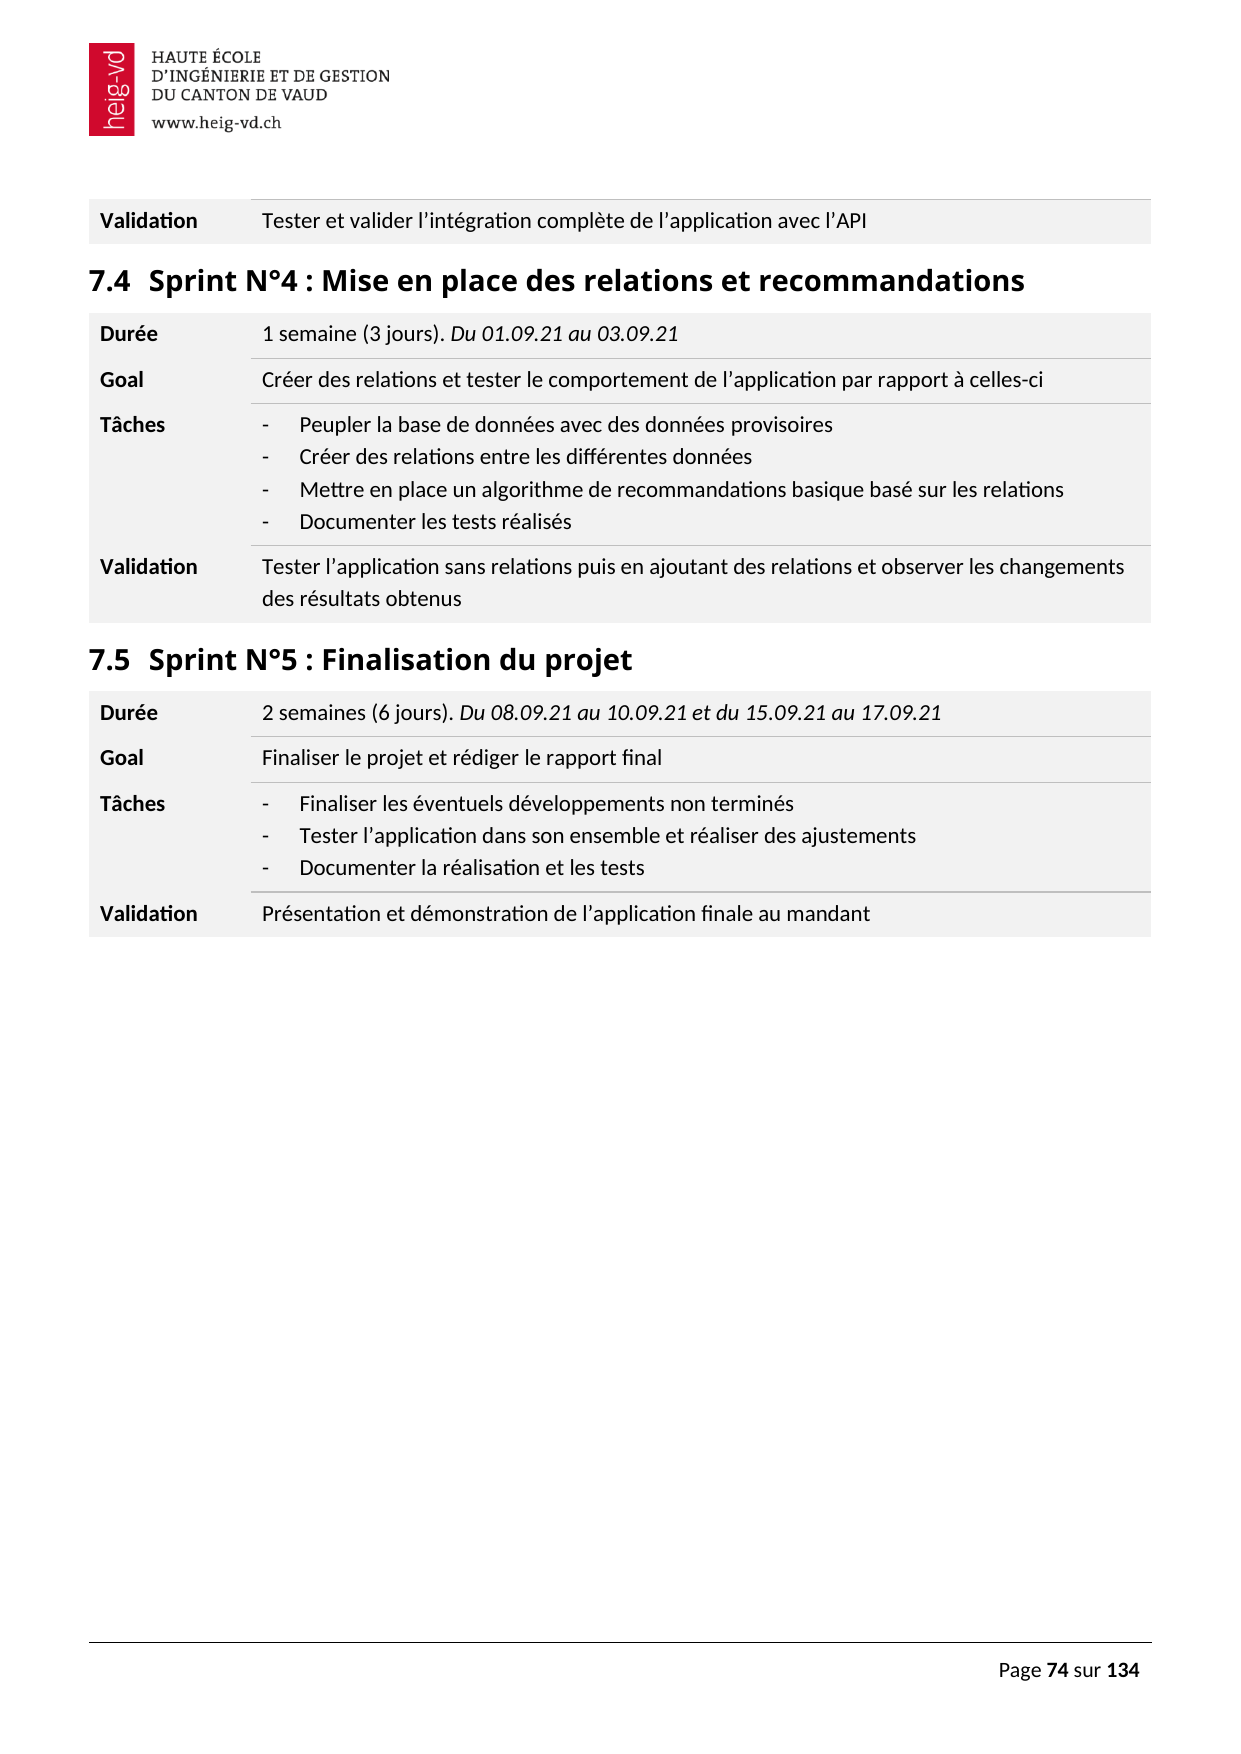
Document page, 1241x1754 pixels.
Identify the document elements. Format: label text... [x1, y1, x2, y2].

table_cell Créer des relations et tester le comportement de l’application par rapport à celles-ci [251, 359, 1151, 403]
picture [89, 43, 389, 136]
table_cell Peupler la base de données avec des données provisoires Créer des relations entre les différentes données Mettre en place un algorithme de recommandations basique basé sur les relations Documenter les tests réalisés [251, 404, 1151, 545]
table_header 2 semaines (6 jours). Du 08.09.21 au 10.09.21 et du 15.09.21 au 17.09.21 [251, 691, 1151, 736]
table_cell Validation [89, 545, 251, 623]
table_cell Tester et valider l’intégration complète de l’application avec l’API [251, 200, 1151, 244]
table_cell Validation [89, 891, 251, 937]
table_cell Goal [89, 358, 251, 403]
table_cell Goal [89, 736, 251, 782]
table_cell Finaliser les éventuels développements non terminés Tester l’application dans son ensemble et réaliser des ajustements Documenter la réalisation et les tests [251, 783, 1151, 891]
table_header Durée [89, 313, 251, 358]
table_cell Tâches [89, 782, 251, 891]
subtitle Sprint N°5 : Finalisation du projet [89, 639, 1152, 679]
table_header 1 semaine (3 jours). Du 01.09.21 au 03.09.21 [251, 313, 1151, 358]
table_header Durée [89, 691, 251, 736]
table_cell Tâches [89, 403, 251, 545]
table_cell Présentation et démonstration de l’application finale au mandant [251, 893, 1151, 937]
table_cell Validation [89, 199, 251, 244]
table_cell Tester l’application sans relations puis en ajoutant des relations et observer les changements des résultats obtenus [251, 546, 1151, 623]
table_cell Finaliser le projet et rédiger le rapport final [251, 737, 1151, 782]
subtitle Sprint N°4 : Mise en place des relations et recommandations [89, 261, 1152, 300]
